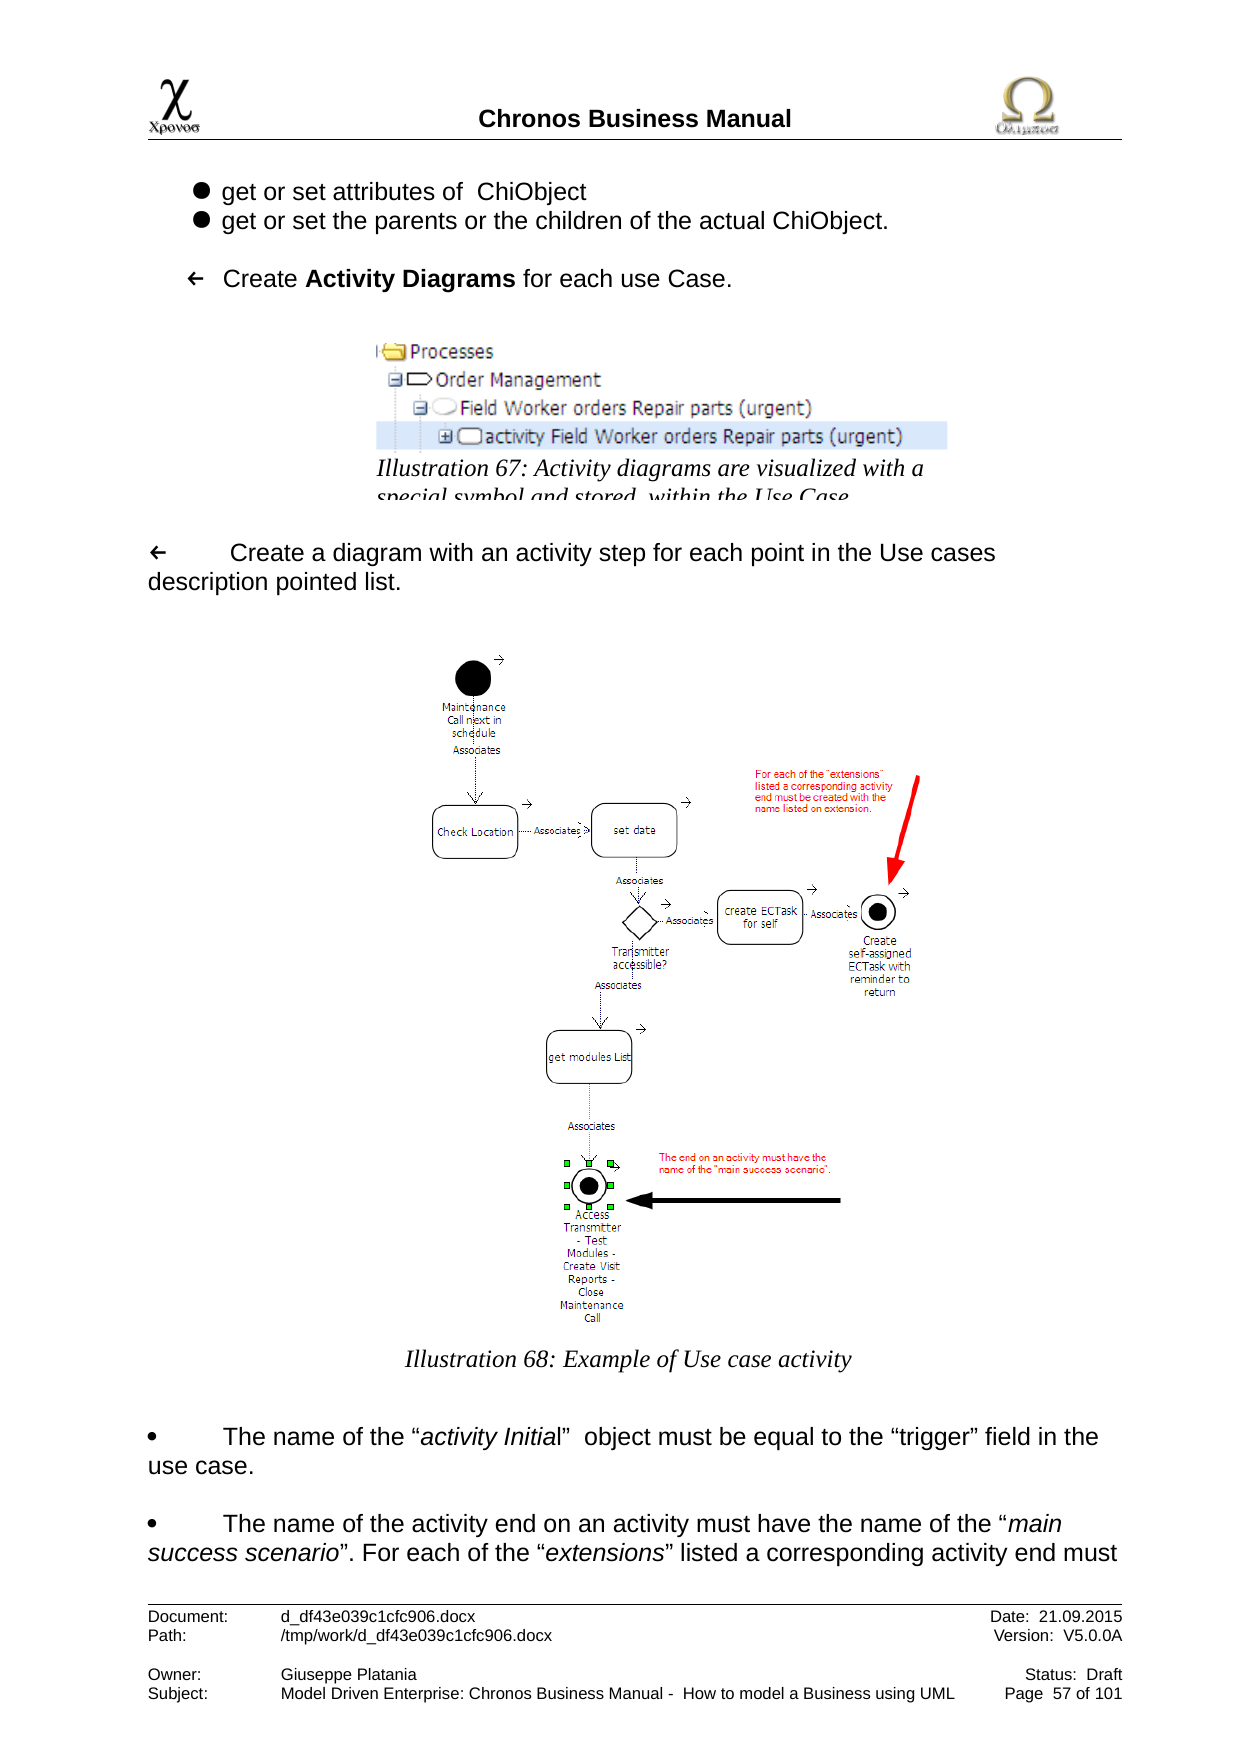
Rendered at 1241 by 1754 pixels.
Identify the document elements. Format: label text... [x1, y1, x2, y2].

list get or set the parents or the children of the actual ChiObject. [192, 206, 1122, 235]
list Create a diagram with an activity step for each point in the Use cases description pointed list. [148, 538, 1122, 596]
list Create Activity Diagrams for each use Case. [185, 264, 1122, 292]
picture [404, 646, 920, 1344]
picture [376, 343, 948, 453]
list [148, 1509, 1122, 1566]
list The name of the “activity Initial” object must be equal to the “trigger” field in the use case. [148, 1422, 1122, 1479]
picture [992, 75, 1061, 135]
picture [147, 75, 201, 135]
list get or set attributes of ChiObject [192, 177, 1122, 206]
